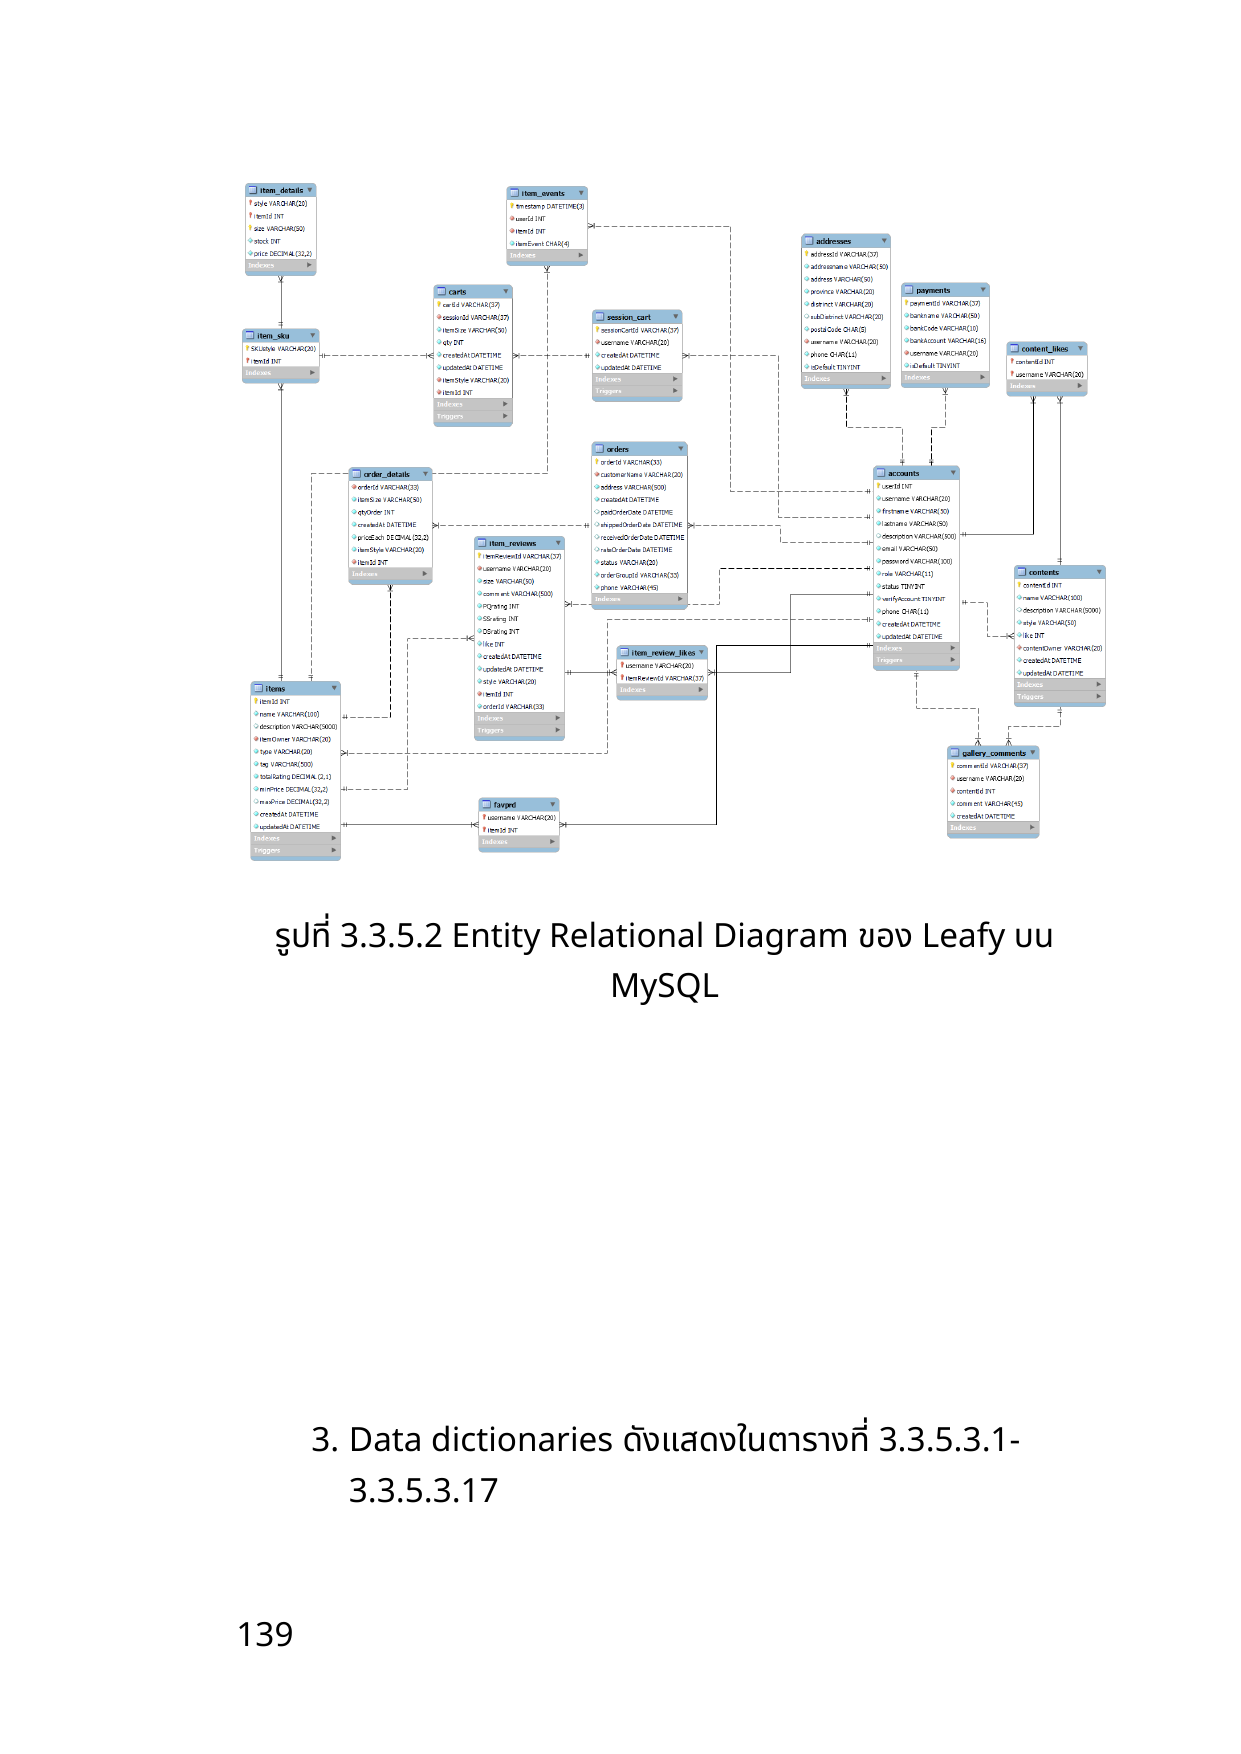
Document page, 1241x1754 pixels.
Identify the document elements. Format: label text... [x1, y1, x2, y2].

picture [236, 177, 1111, 866]
text รูปที่ 3.3.5.2 Entity Relational Diagram ของ Leafy บน MySQL [236, 911, 1092, 1007]
list Data dictionaries ดังแสดงในตารางที่ 3.3.5.3.1-3.3.5.3.17 [311, 1416, 1092, 1512]
